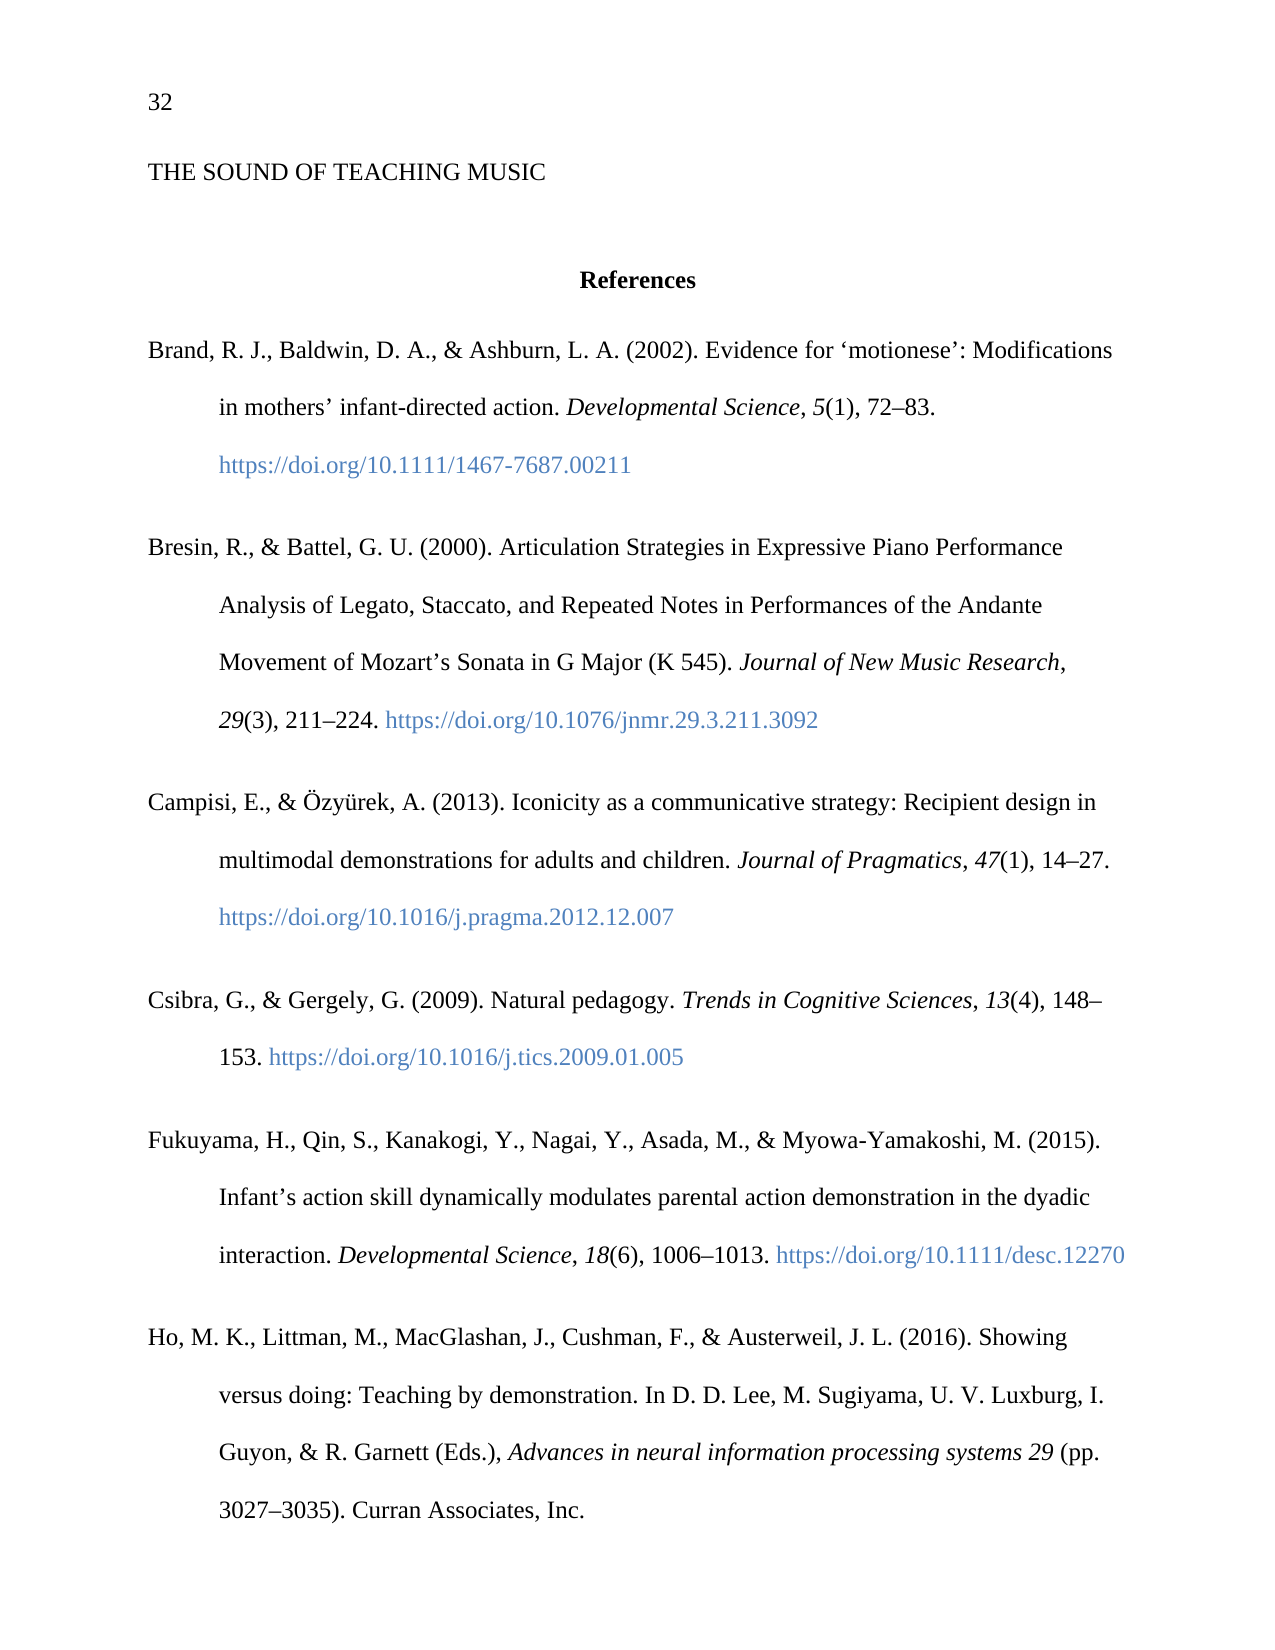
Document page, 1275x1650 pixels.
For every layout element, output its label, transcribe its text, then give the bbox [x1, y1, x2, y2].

text Fukuyama, H., Qin, S., Kanakogi, Y., Nagai, Y., Asada, M., & Myowa-Yamakoshi, M. (2015). Infant’s action skill dynamically modulates parental action demonstration in the dyadic interaction. Developmental Science, 18(6), 1006–1013. https://doi.org/10.1111/desc.12270 [148, 1125, 1127, 1269]
text Campisi, E., & Özyürek, A. (2013). Iconicity as a communicative strategy: Recipient design in multimodal demonstrations for adults and children. Journal of Pragmatics, 47(1), 14–27. https://doi.org/10.1016/j.pragma.2012.12.007 [148, 787, 1127, 931]
text Csibra, G., & Gergely, G. (2009). Natural pedagogy. Trends in Cognitive Sciences, 13(4), 148–153. https://doi.org/10.1016/j.tics.2009.01.005 [148, 985, 1127, 1071]
text Brand, R. J., Baldwin, D. A., & Ashburn, L. A. (2002). Evidence for ‘motionese’: Modifications in mothers’ infant-directed action. Developmental Science, 5(1), 72–83. https://doi.org/10.1111/1467-7687.00211 [148, 335, 1127, 479]
text Bresin, R., & Battel, G. U. (2000). Articulation Strategies in Expressive Piano Performance Analysis of Legato, Staccato, and Repeated Notes in Performances of the Andante Movement of Mozart’s Sonata in G Major (K 545). Journal of New Music Research, 29(3), 211–224. https://doi.org/10.1076/jnmr.29.3.211.3092 [148, 532, 1127, 734]
text Ho, M. K., Littman, M., MacGlashan, J., Cushman, F., & Austerweil, J. L. (2016). Showing versus doing: Teaching by demonstration. In D. D. Lee, M. Sugiyama, U. V. Luxburg, I. Guyon, & R. Garnett (Eds.), Advances in neural information processing systems 29 (pp. 3027–3035). Curran Associates, Inc. [148, 1322, 1127, 1524]
subtitle References [148, 265, 1127, 294]
